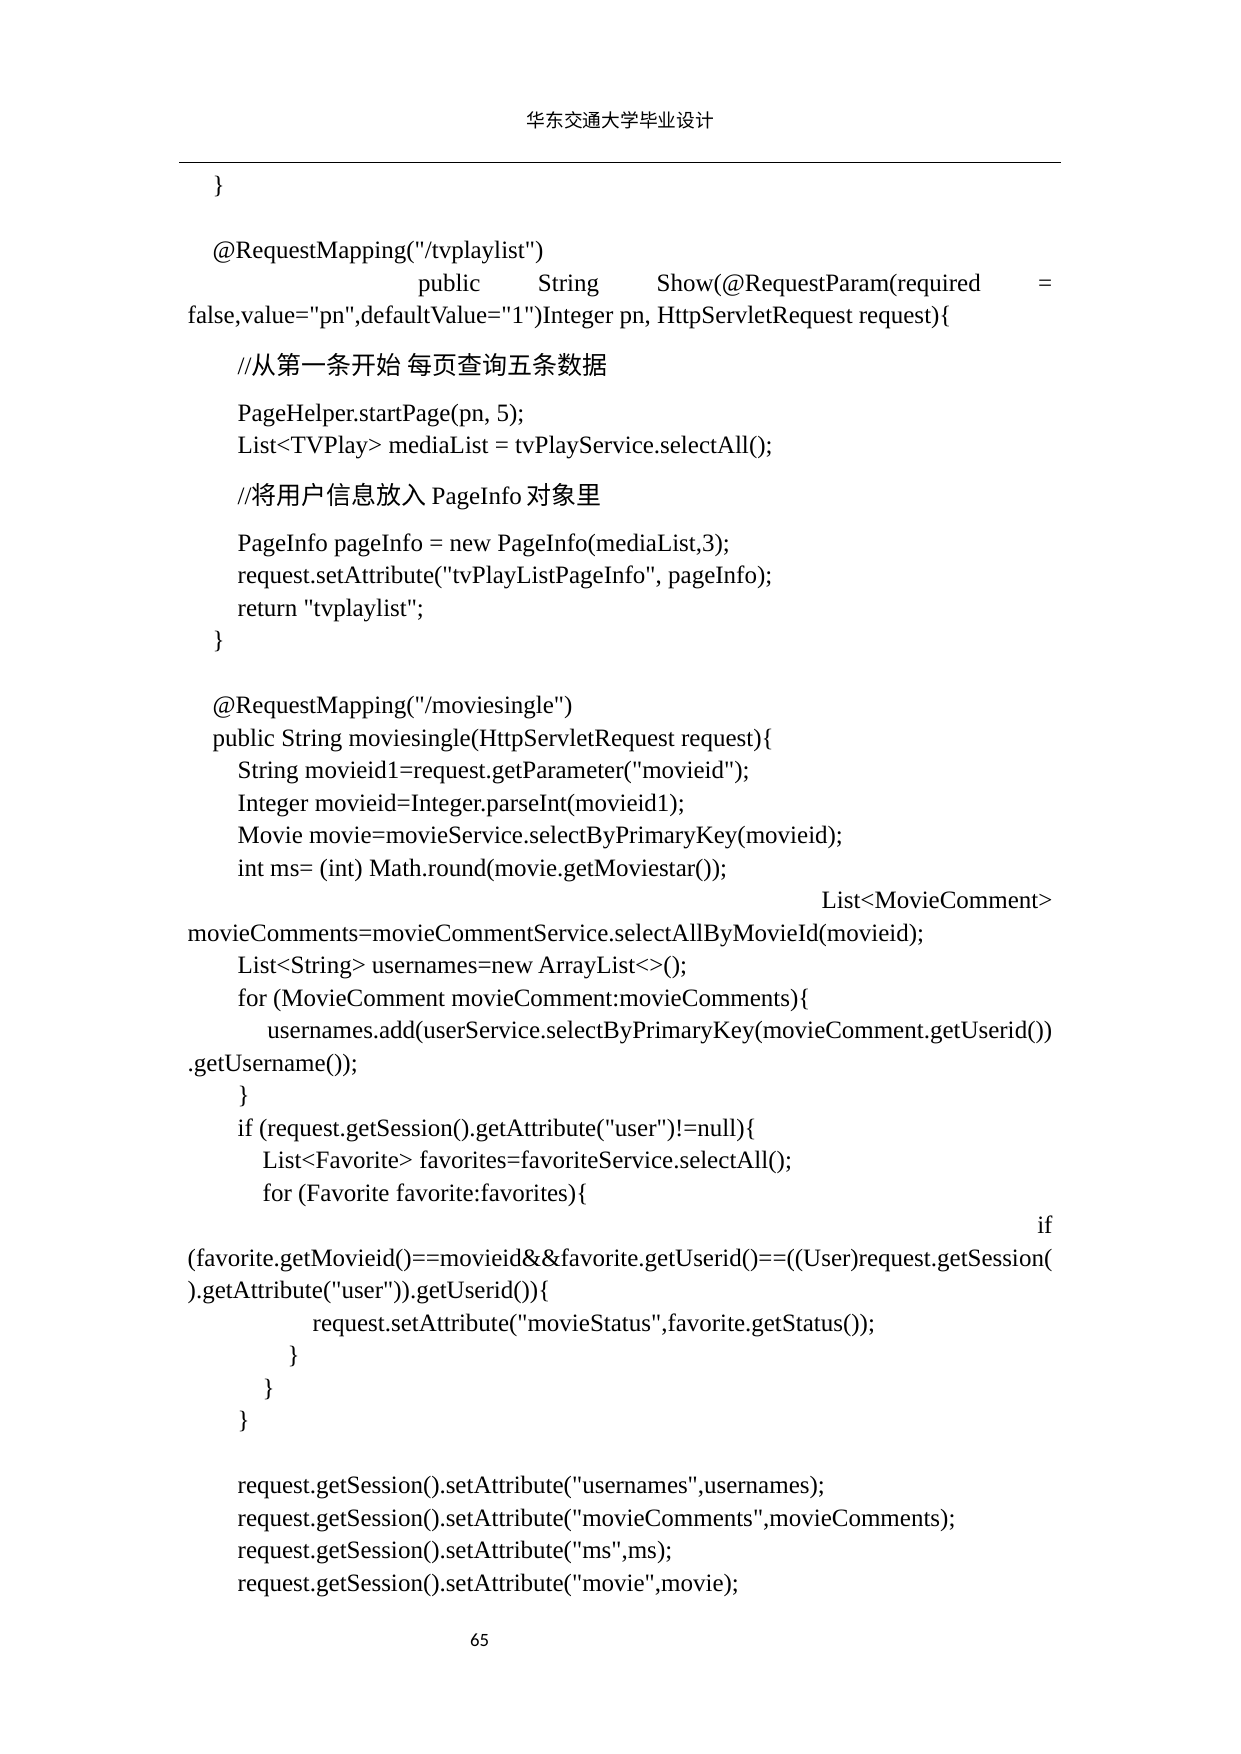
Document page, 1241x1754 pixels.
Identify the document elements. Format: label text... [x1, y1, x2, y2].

list @RequestMapping("/tvplaylist") [187, 233, 1053, 266]
list //将用户信息放入PageInfo对象里 [187, 461, 1053, 526]
list if (request.getSession().getAttribute("user")!=null){ [187, 1111, 1053, 1143]
list request.getSession().setAttribute("usernames",usernames); [187, 1468, 1053, 1501]
list @RequestMapping("/moviesingle") [187, 688, 1053, 721]
list } [187, 1078, 1053, 1111]
list usernames.add(userService.selectByPrimaryKey(movieComment.getUserid()).getUsername()); [187, 1013, 1053, 1078]
list Movie movie=movieService.selectByPrimaryKey(movieid); [187, 818, 1053, 851]
list request.getSession().setAttribute("ms",ms); [187, 1533, 1053, 1566]
list String movieid1=request.getParameter("movieid"); [187, 753, 1053, 786]
list public String Show(@RequestParam(required = false,value="pn",defaultValue="1")Integer pn, HttpServletRequest request){ [187, 266, 1053, 331]
list //从第一条开始 每页查询五条数据 [187, 331, 1053, 396]
list } [187, 1371, 1053, 1403]
list request.setAttribute("movieStatus",favorite.getStatus()); [187, 1306, 1053, 1338]
list List<MovieComment> movieComments=movieCommentService.selectAllByMovieId(movieid); [187, 883, 1053, 948]
list for (Favorite favorite:favorites){ [187, 1176, 1053, 1208]
list } [187, 168, 1053, 201]
list request.getSession().setAttribute("movie",movie); [187, 1566, 1053, 1598]
list if (favorite.getMovieid()==movieid&&favorite.getUserid()==((User)request.getSession().getAttribute("user")).getUserid()){ [187, 1208, 1053, 1306]
list request.setAttribute("tvPlayListPageInfo", pageInfo); [187, 558, 1053, 591]
list return "tvplaylist"; [187, 591, 1053, 623]
list } [187, 1338, 1053, 1371]
list List<Favorite> favorites=favoriteService.selectAll(); [187, 1143, 1053, 1176]
list public String moviesingle(HttpServletRequest request){ [187, 721, 1053, 753]
list PageHelper.startPage(pn, 5); [187, 396, 1053, 428]
list PageInfo pageInfo = new PageInfo(mediaList,3); [187, 526, 1053, 558]
list int ms= (int) Math.round(movie.getMoviestar()); [187, 851, 1053, 883]
list List<String> usernames=new ArrayList<>(); [187, 948, 1053, 981]
list } [187, 1403, 1053, 1436]
list request.getSession().setAttribute("movieComments",movieComments); [187, 1501, 1053, 1533]
list for (MovieComment movieComment:movieComments){ [187, 981, 1053, 1013]
list List<TVPlay> mediaList = tvPlayService.selectAll(); [187, 428, 1053, 461]
list Integer movieid=Integer.parseInt(movieid1); [187, 786, 1053, 818]
list } [187, 623, 1053, 656]
